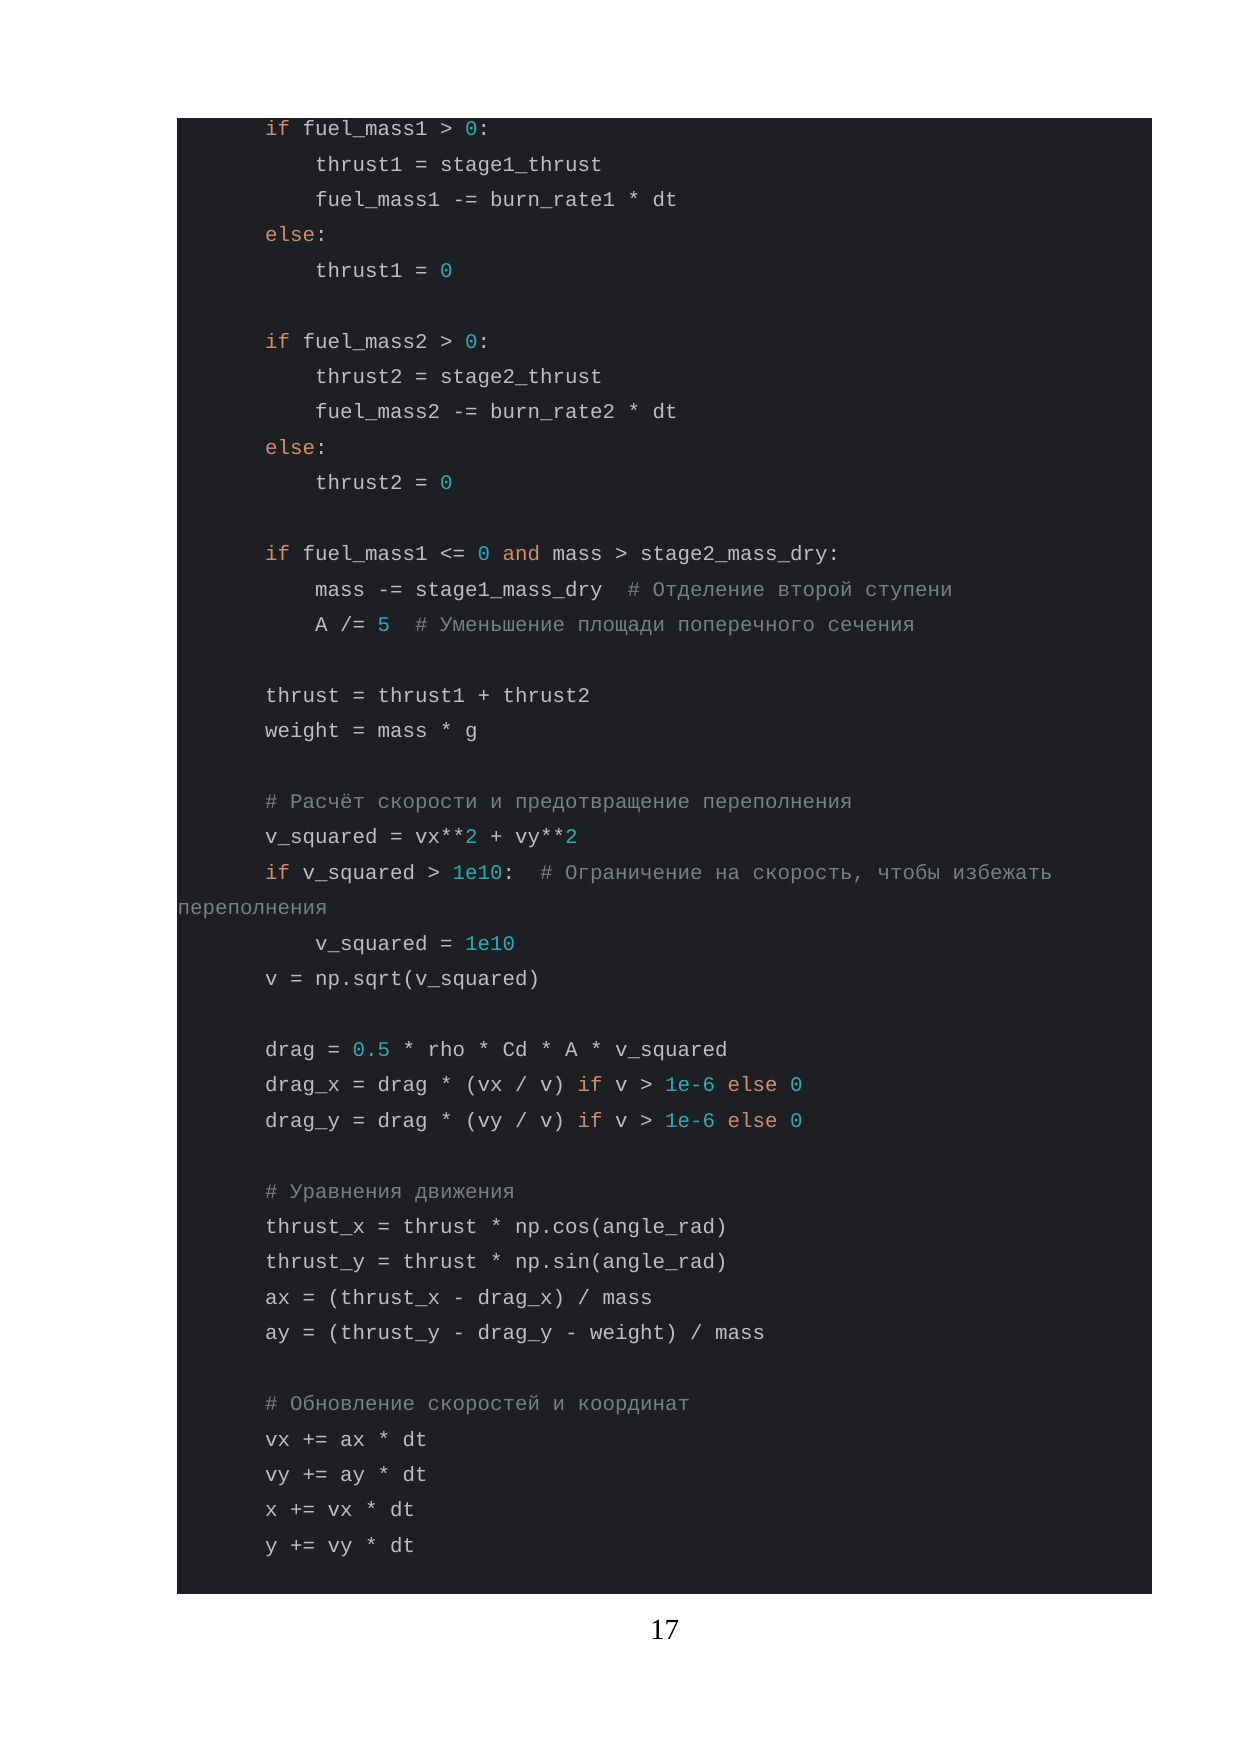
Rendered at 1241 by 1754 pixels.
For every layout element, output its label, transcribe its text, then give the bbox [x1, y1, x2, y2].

text A /= 5 # Уменьшение площади поперечного сечения [177, 614, 1152, 638]
text v_squared = 1e10 [177, 933, 1152, 956]
text if v_squared > 1e10: # Ограничение на скорость, чтобы избежать переполнения [177, 862, 1152, 921]
text thrust2 = 0 [177, 472, 1152, 496]
text vx += ax * dt [177, 1428, 1152, 1452]
text weight = mass * g [177, 720, 1152, 744]
text thrust = thrust1 + thrust2 [177, 685, 1152, 708]
text # Обновление скоростей и координат [177, 1393, 1152, 1417]
text thrust2 = stage2_thrust [177, 366, 1152, 390]
text fuel_mass1 -= burn_rate1 * dt [177, 189, 1152, 213]
text drag = 0.5 * rho * Cd * A * v_squared [177, 1039, 1152, 1063]
text # Уравнения движения [177, 1181, 1152, 1204]
text fuel_mass2 -= burn_rate2 * dt [177, 401, 1152, 425]
text if fuel_mass2 > 0: [177, 331, 1152, 354]
text v_squared = vx**2 + vy**2 [177, 826, 1152, 850]
text thrust1 = stage1_thrust [177, 153, 1152, 177]
text thrust_y = thrust * np.sin(angle_rad) [177, 1251, 1152, 1275]
text ax = (thrust_x - drag_x) / mass [177, 1287, 1152, 1311]
text ay = (thrust_y - drag_y - weight) / mass [177, 1322, 1152, 1346]
text y += vy * dt [177, 1535, 1152, 1558]
text drag_x = drag * (vx / v) if v > 1e-6 else 0 [177, 1074, 1152, 1098]
text if fuel_mass1 <= 0 and mass > stage2_mass_dry: [177, 543, 1152, 567]
text # Расчёт скорости и предотвращение переполнения [177, 791, 1152, 815]
text vy += ay * dt [177, 1464, 1152, 1488]
text else: [177, 437, 1152, 461]
text mass -= stage1_mass_dry # Отделение второй ступени [177, 578, 1152, 602]
text thrust_x = thrust * np.cos(angle_rad) [177, 1216, 1152, 1240]
text thrust1 = 0 [177, 260, 1152, 283]
text drag_y = drag * (vy / v) if v > 1e-6 else 0 [177, 1110, 1152, 1133]
text if fuel_mass1 > 0: [177, 118, 1152, 142]
text x += vx * dt [177, 1499, 1152, 1523]
text else: [177, 224, 1152, 248]
text v = np.sqrt(v_squared) [177, 968, 1152, 992]
